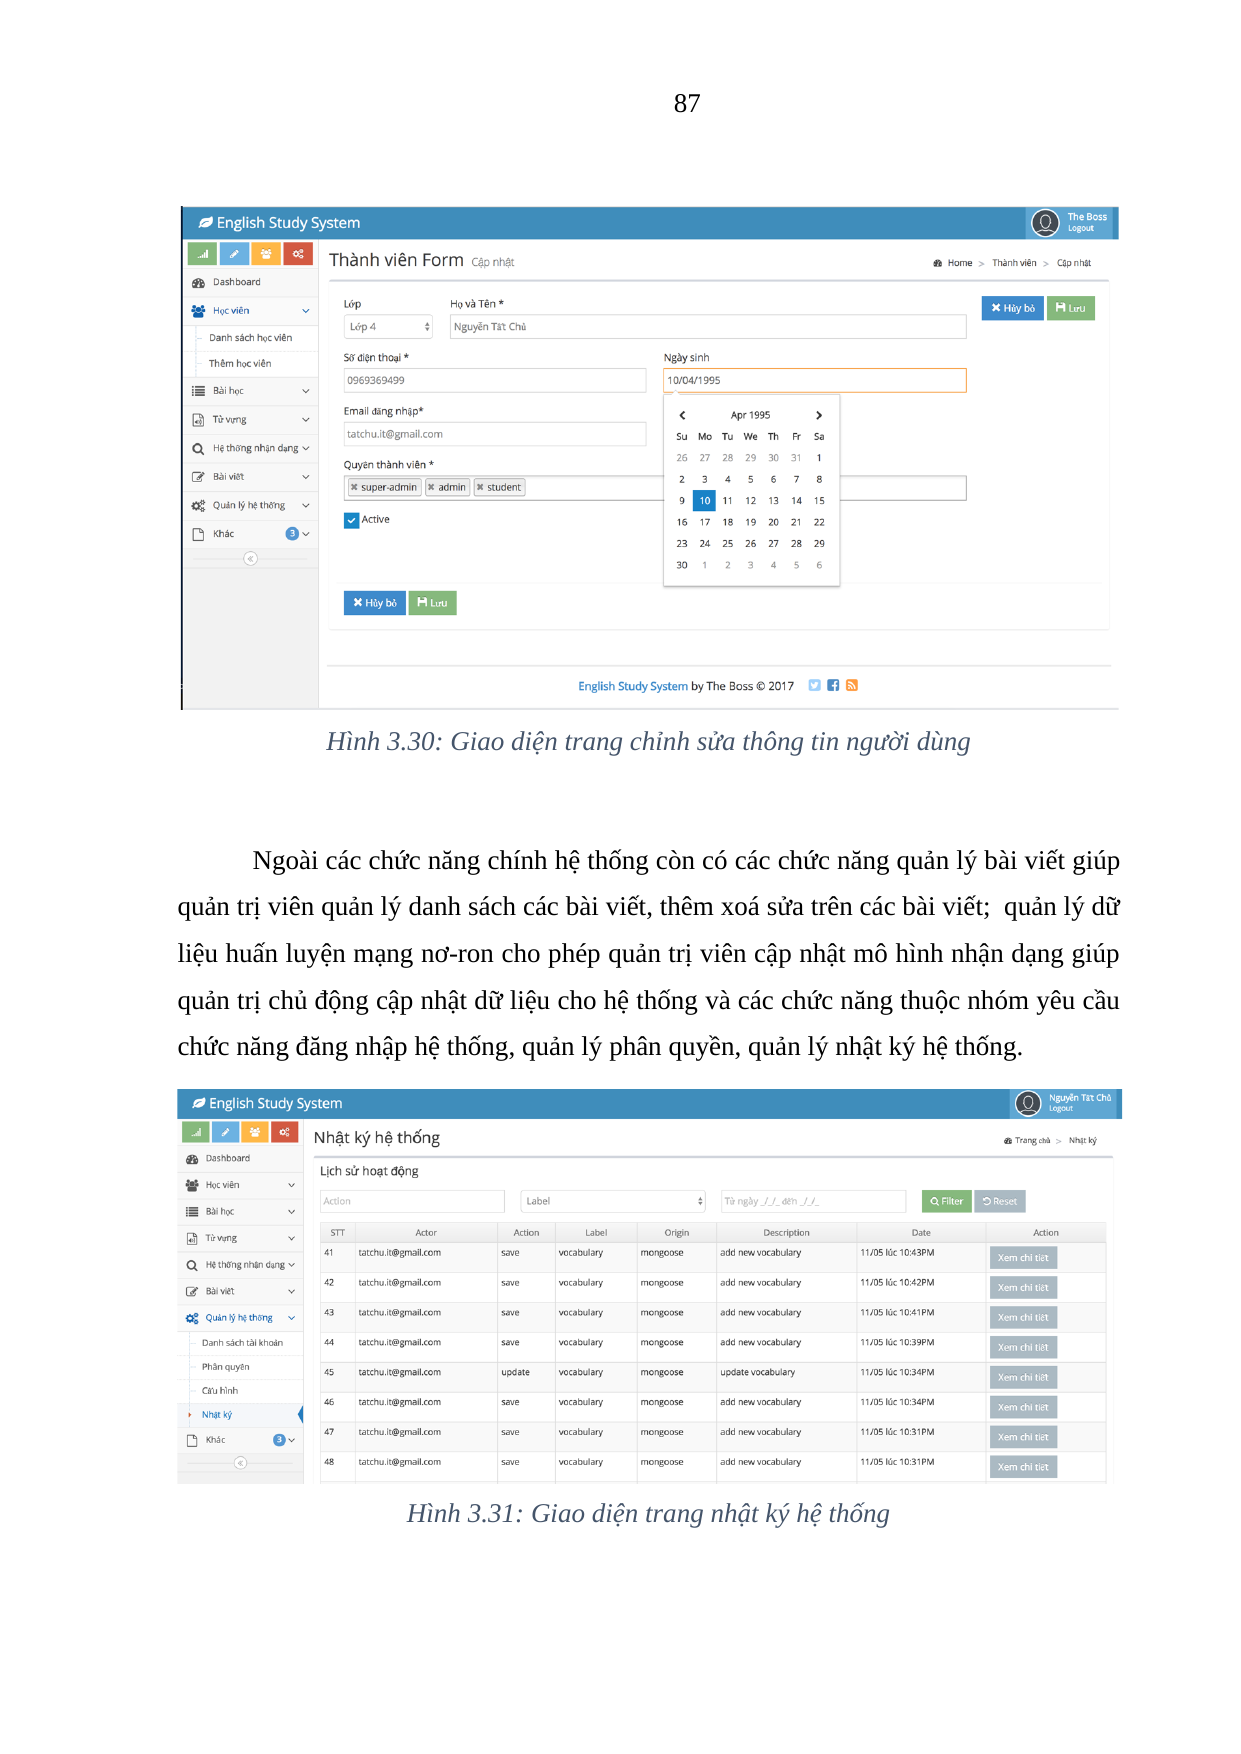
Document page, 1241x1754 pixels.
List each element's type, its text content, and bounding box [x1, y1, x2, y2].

text Ngoài các chức năng chính hệ thống còn có các chức năng quản lý bài viết giúp quản trị viên quản lý danh sách các bài viết, thêm xoá sửa trên các bài viết; quản lý dữ liệu huấn luyện mạng nơ-ron cho phép quản trị viên cập nhật mô hình nhận dạng giúp quản trị chủ động cập nhật dữ liệu cho hệ thống và các chức năng thuộc nhóm yêu cầu chức năng đăng nhập hệ thống, quản lý phân quyền, quản lý nhật ký hệ thống. [177, 844, 1122, 1062]
picture [180, 206, 1119, 710]
picture [177, 1089, 1123, 1484]
